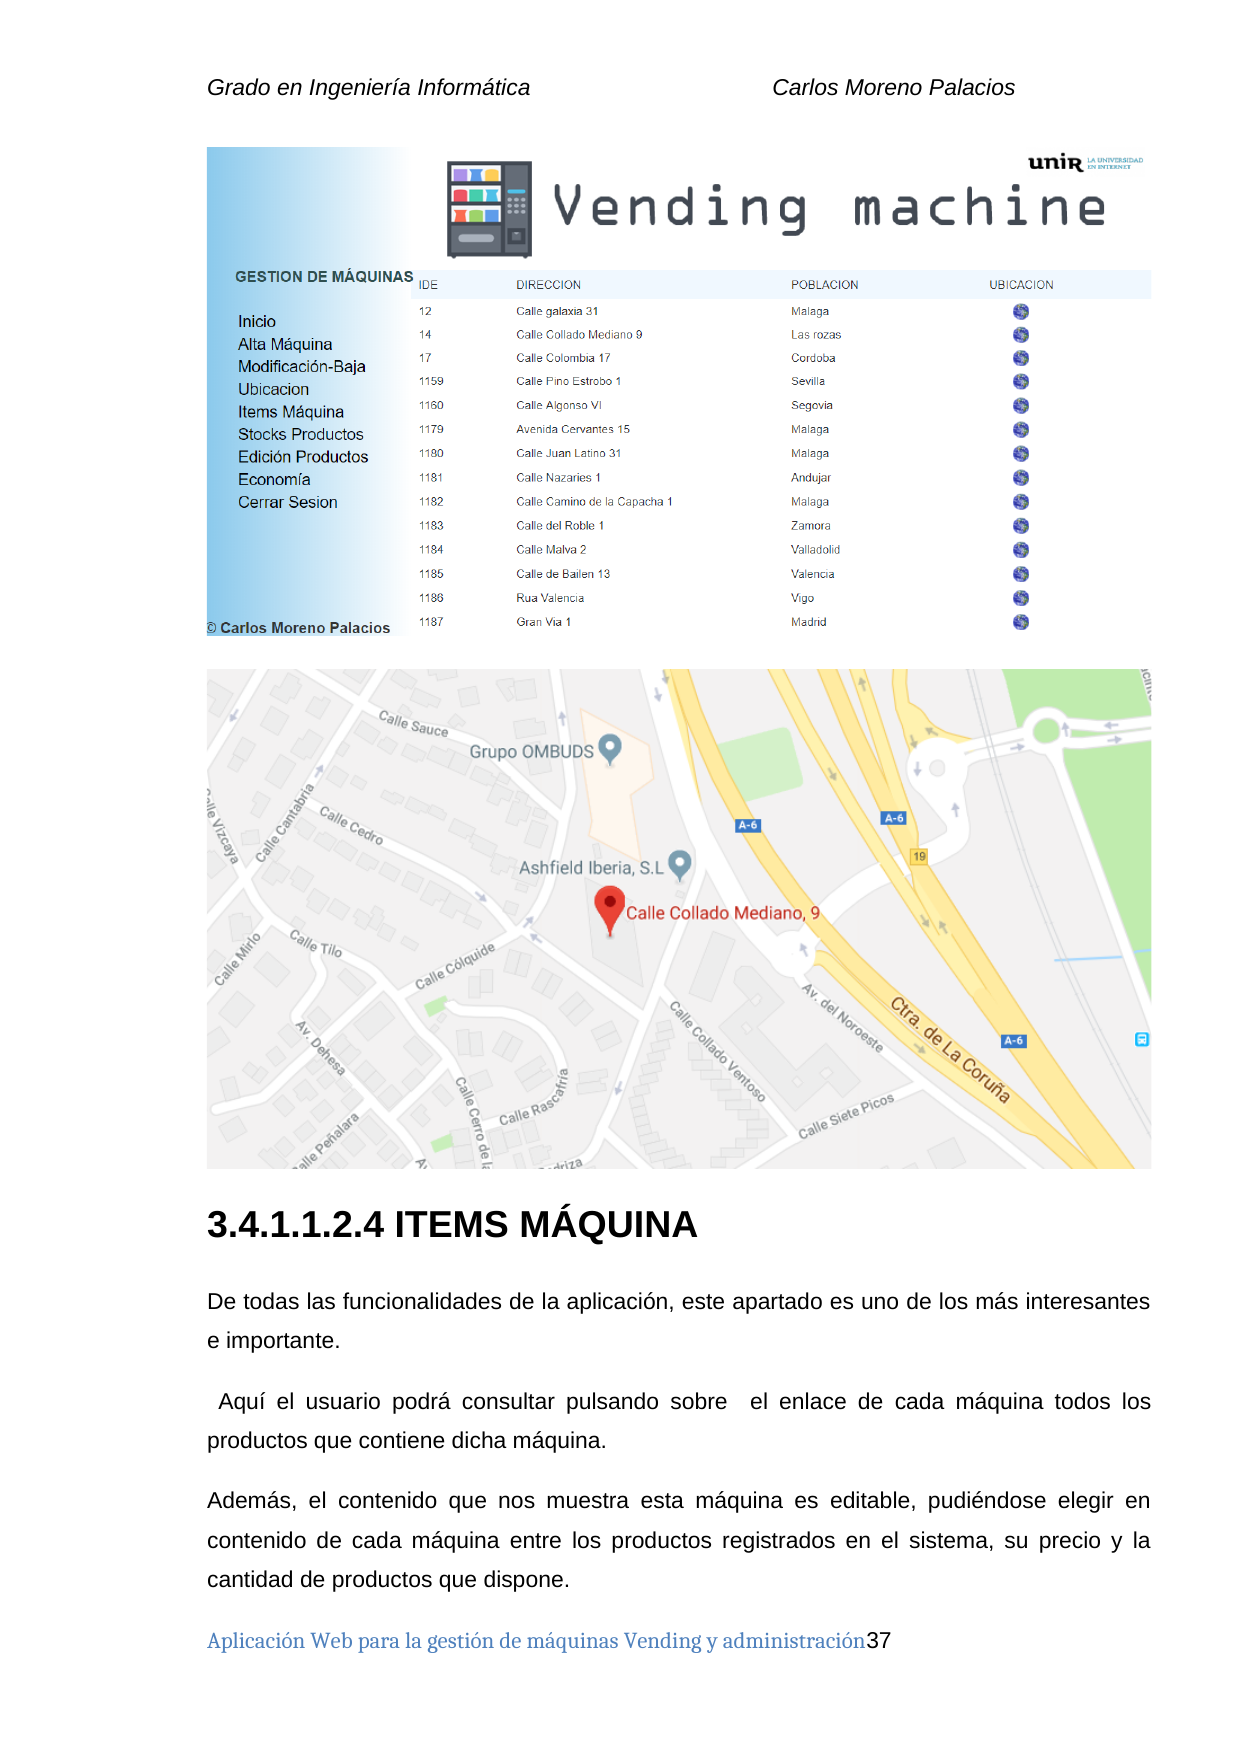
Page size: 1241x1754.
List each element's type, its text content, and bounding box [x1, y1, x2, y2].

text Además, el contenido que nos muestra esta máquina es editable, pudiéndose elegir en contenido de cada máquina entre los productos registrados en el sistema, su precio y la cantidad de productos que dispone. [207, 1487, 1152, 1593]
picture [206, 147, 1152, 636]
picture [206, 669, 1152, 1169]
text De todas las funcionalidades de la aplicación, este apartado es uno de los más interesantes e importante. [207, 1288, 1152, 1354]
text 3.4.1.1.2.4 ITEMS MÁQUINA [207, 1202, 1152, 1246]
text Aquí el usuario podrá consultar pulsando sobre el enlace de cada máquina todos los productos que contiene dicha máquina. [207, 1388, 1152, 1453]
